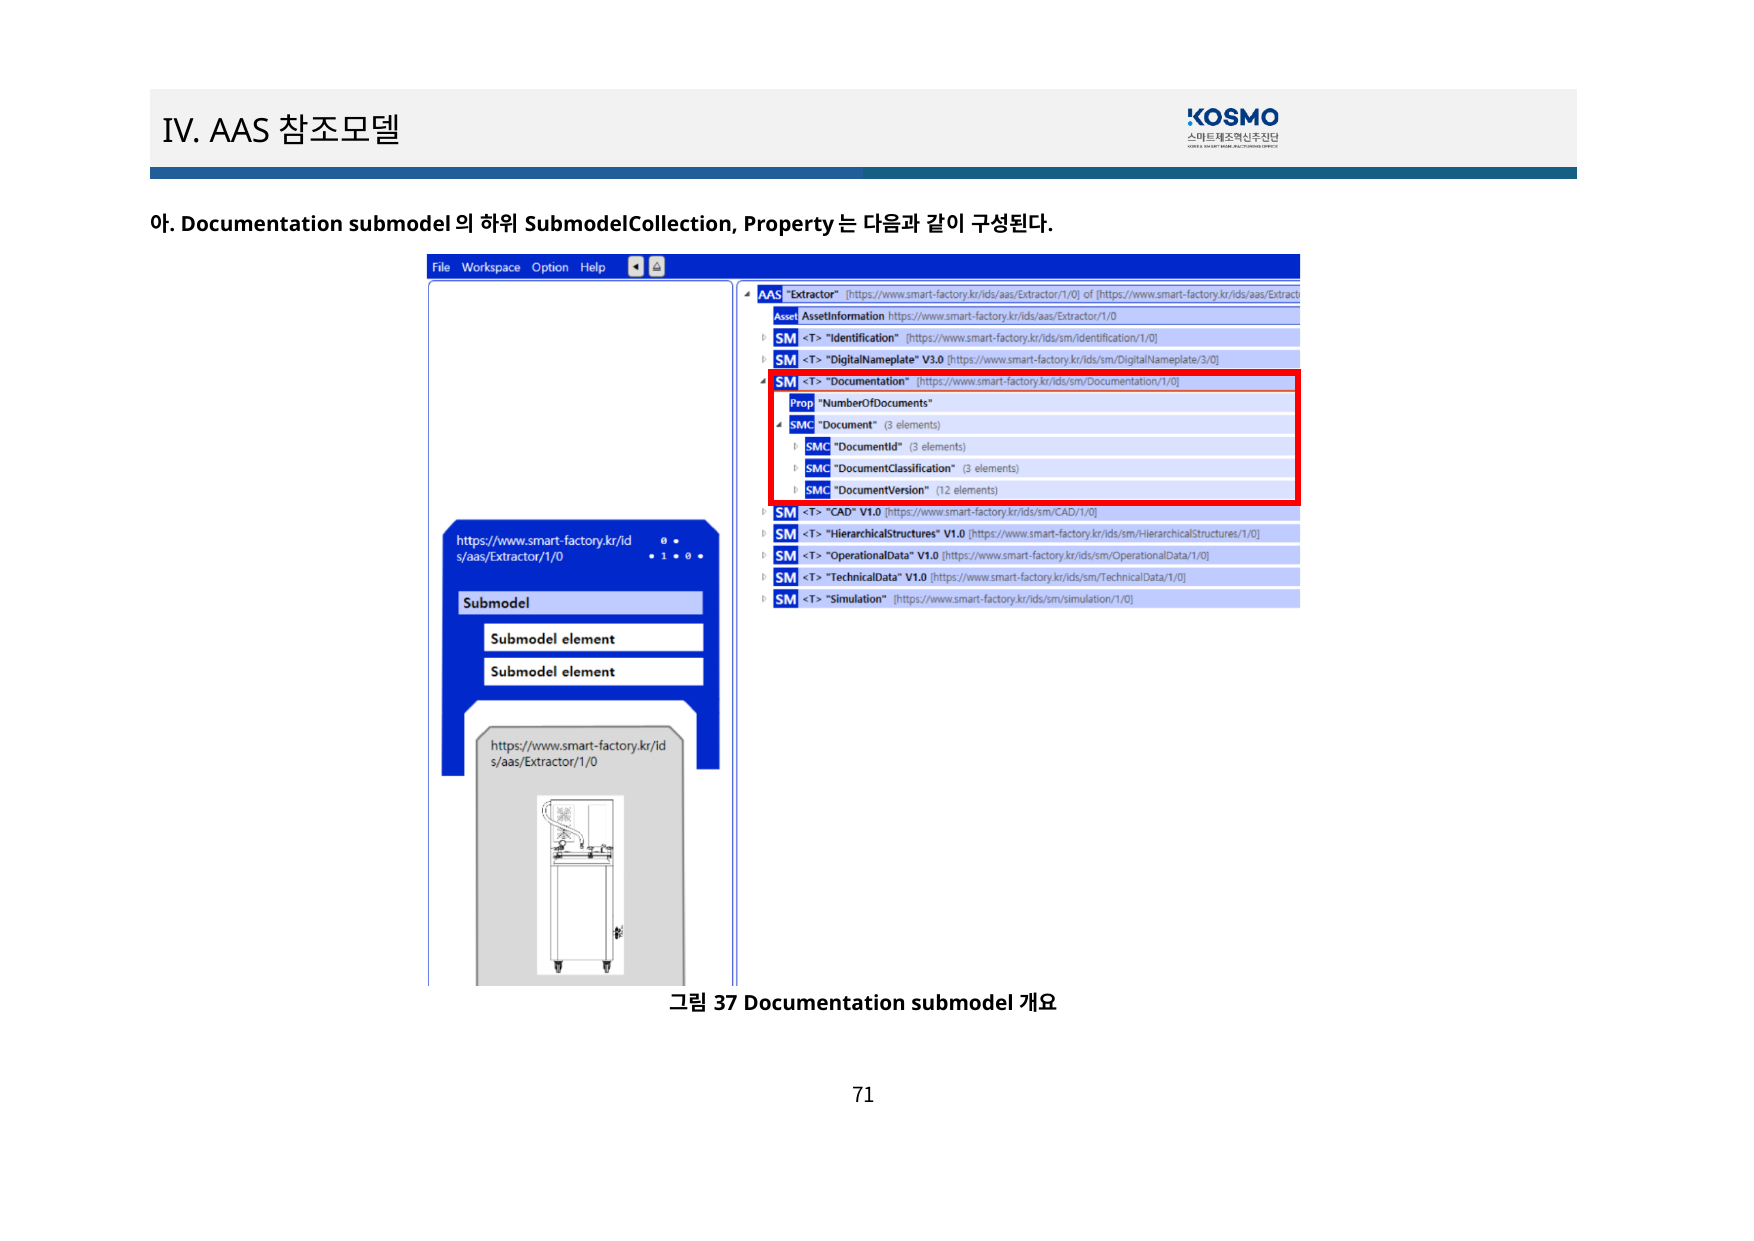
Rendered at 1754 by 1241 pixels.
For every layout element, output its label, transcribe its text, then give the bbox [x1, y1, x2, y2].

picture [774, 376, 1295, 500]
picture [426, 254, 1300, 986]
text 아. Documentation submodel의 하위 SubmodelCollection, Property는 다음과 같이 구성된다. [150, 207, 1577, 238]
text 그림 37 Documentation submodel 개요 [150, 986, 1577, 1016]
picture [1187, 108, 1279, 148]
